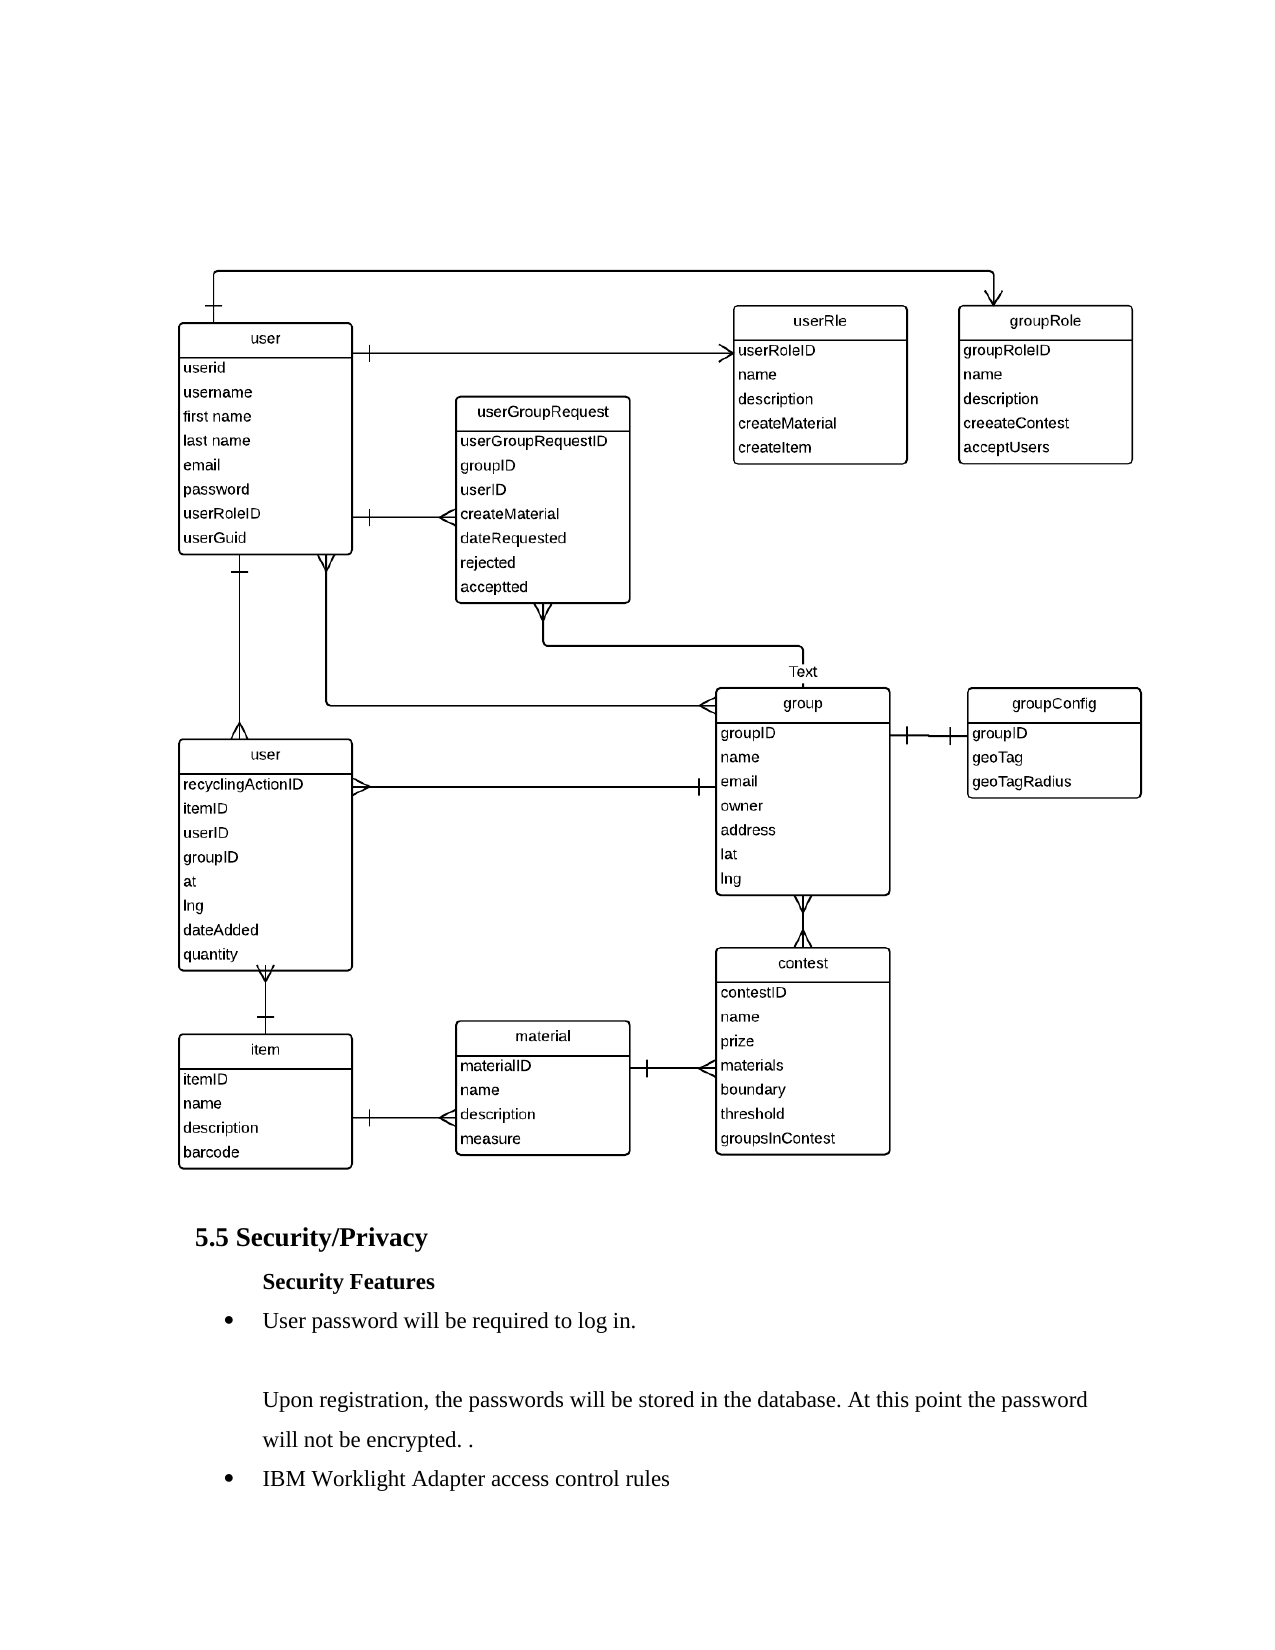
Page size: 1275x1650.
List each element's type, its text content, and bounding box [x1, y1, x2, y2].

picture [150, 150, 1163, 1208]
text Security Features [262, 1268, 1125, 1294]
text Upon registration, the passwords will be stored in the database. At this point the password will not be encrypted. . [262, 1386, 1125, 1452]
list User password will be required to log in. [225, 1307, 1125, 1334]
subtitle 5.5 Security/Privacy [195, 1221, 1125, 1252]
list IBM Worklight Adapter access control rules [225, 1465, 1125, 1492]
